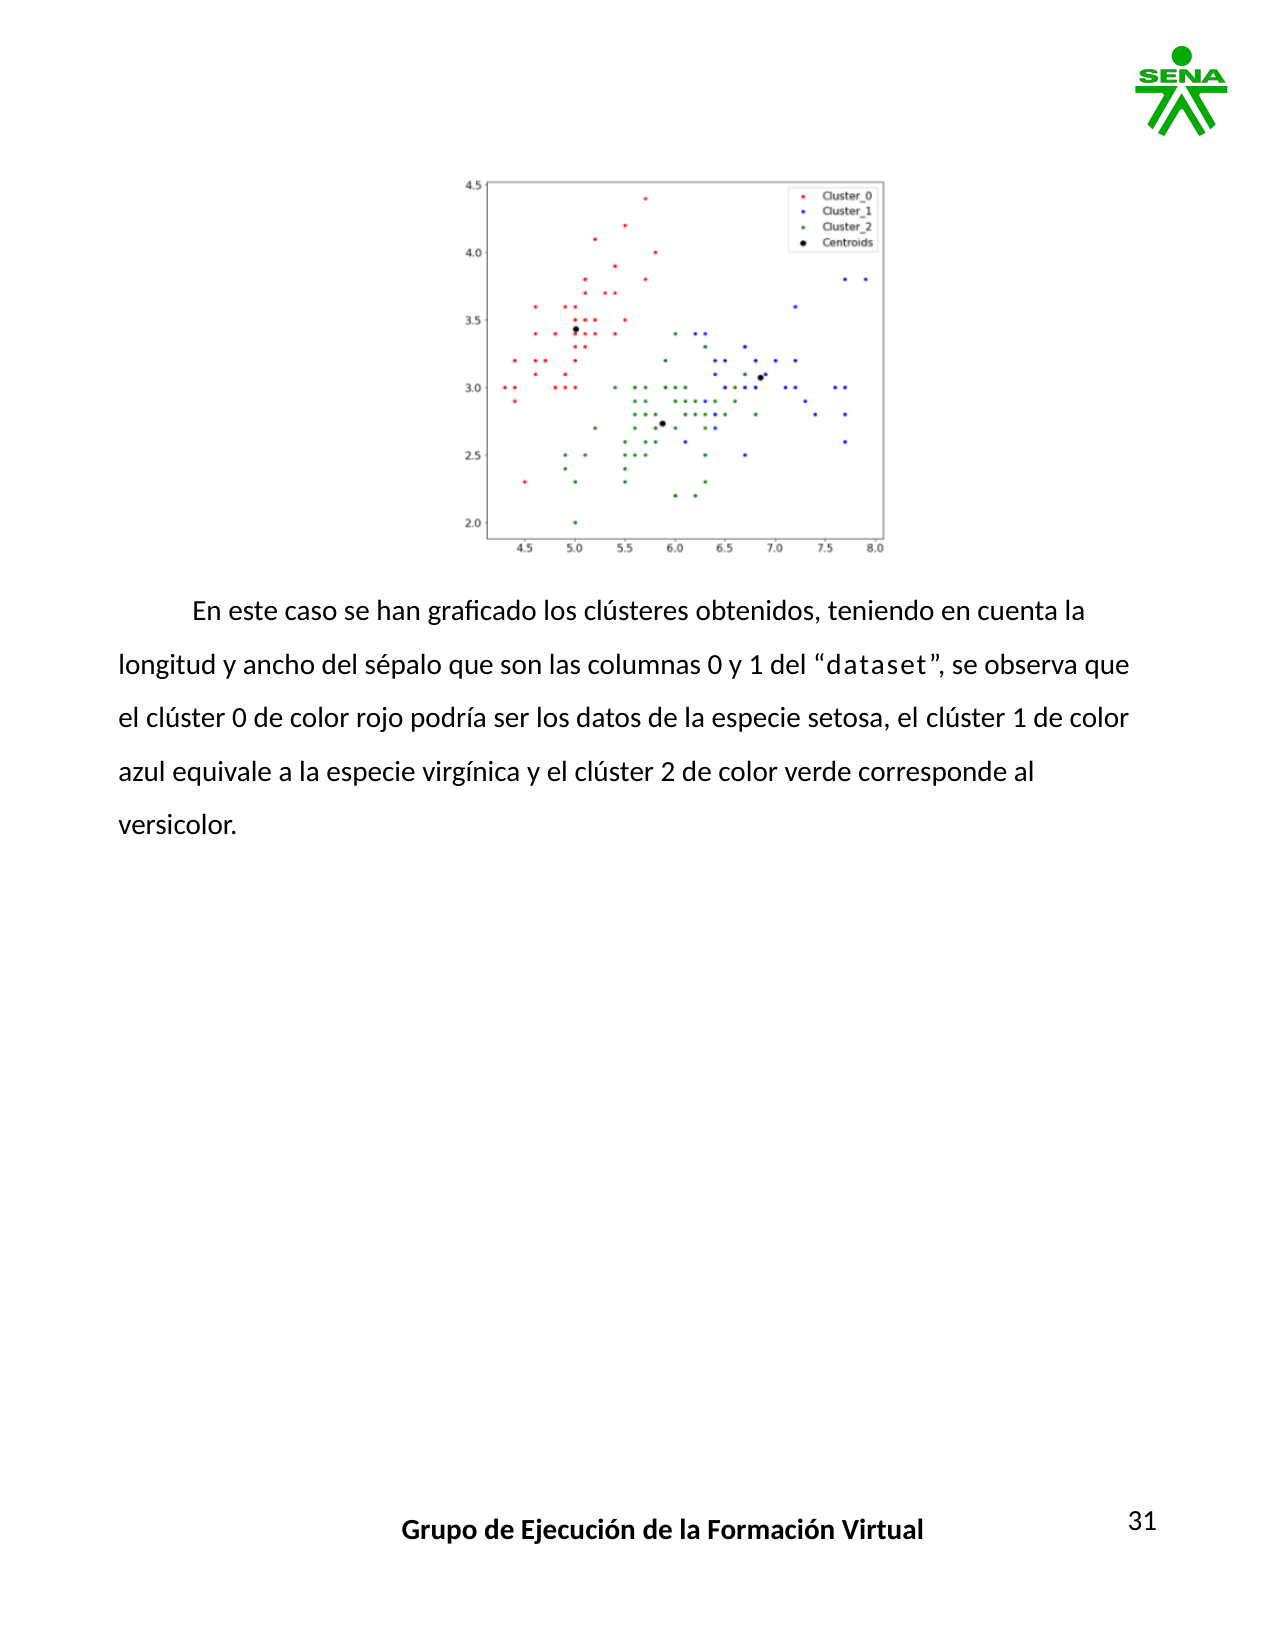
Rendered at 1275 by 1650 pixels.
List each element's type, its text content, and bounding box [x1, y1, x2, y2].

picture [1135, 46, 1228, 136]
text En este caso se han graficado los clústeres obtenidos, teniendo en cuenta la longitud y ancho del sépalo que son las columnas 0 y 1 del “dataset”, se observa que el clúster 0 de color rojo podría ser los datos de la especie setosa, el clúster 1 de color azul equivale a la especie virgínica y el clúster 2 de color verde corresponde al versicolor. [118, 592, 1157, 842]
picture [460, 177, 889, 558]
